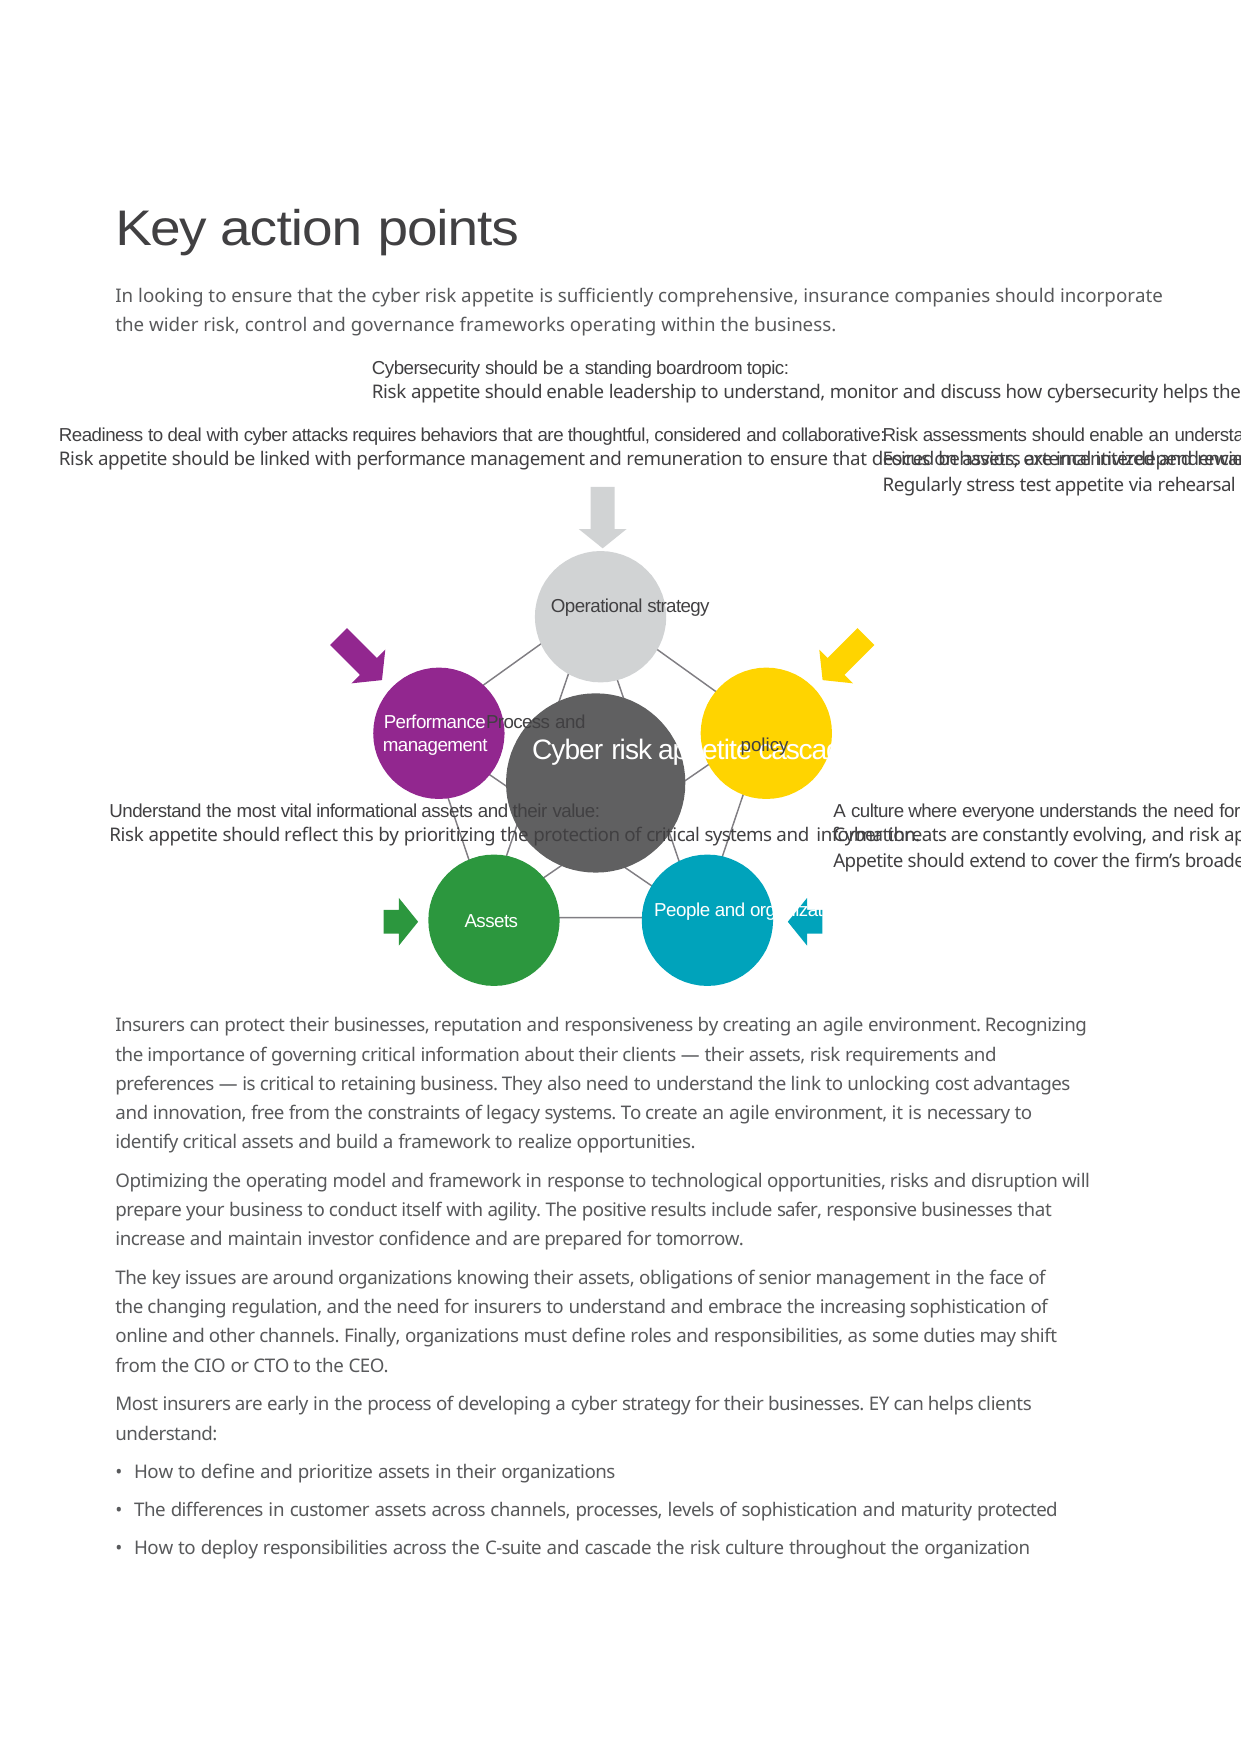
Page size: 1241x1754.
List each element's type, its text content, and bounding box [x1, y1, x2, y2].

list The differences in customer assets across channels, processes, levels of sophistication and maturity protected [115, 1496, 1240, 1522]
text Optimizing the operating model and framework in response to technological opportunities, risks and disruption will prepare your business to conduct itself with agility. The positive results include safer, responsive businesses that increase and maintain investor confidence and are prepared for tomorrow. [115, 1167, 1095, 1251]
text The key issues are around organizations knowing their assets, obligations of senior management in the face of the changing regulation, and the need for insurers to understand and embrace the increasing sophistication of online and other channels. Finally, organizations must define roles and responsibilities, as some duties may shift from the CIO or CTO to the CEO. [115, 1264, 1067, 1378]
text Insurers can protect their businesses, reputation and responsiveness by creating an agile environment. Recognizing the importance of governing critical information about their clients — their assets, risk requirements and preferences — is critical to retaining business. They also need to understand the link to unlocking cost advantages and innovation, free from the constraints of legacy systems. To create an agile environment, it is necessary to identify critical assets and build a framework to realize opportunities. [115, 1012, 1091, 1154]
text the wider risk, control and governance frameworks operating within the business. [115, 311, 1240, 336]
list How to define and prioritize assets in their organizations [115, 1458, 1240, 1484]
text In looking to ensure that the cyber risk appetite is sufficiently comprehensive, insurance companies should incorporate [115, 282, 1240, 308]
list How to deploy responsibilities across the C-suite and cascade the risk culture throughout the organization [115, 1534, 1240, 1560]
text Most insurers are early in the process of developing a cyber strategy for their businesses. EY can helps clients understand: [115, 1391, 1050, 1445]
text Key action points [115, 198, 1240, 256]
